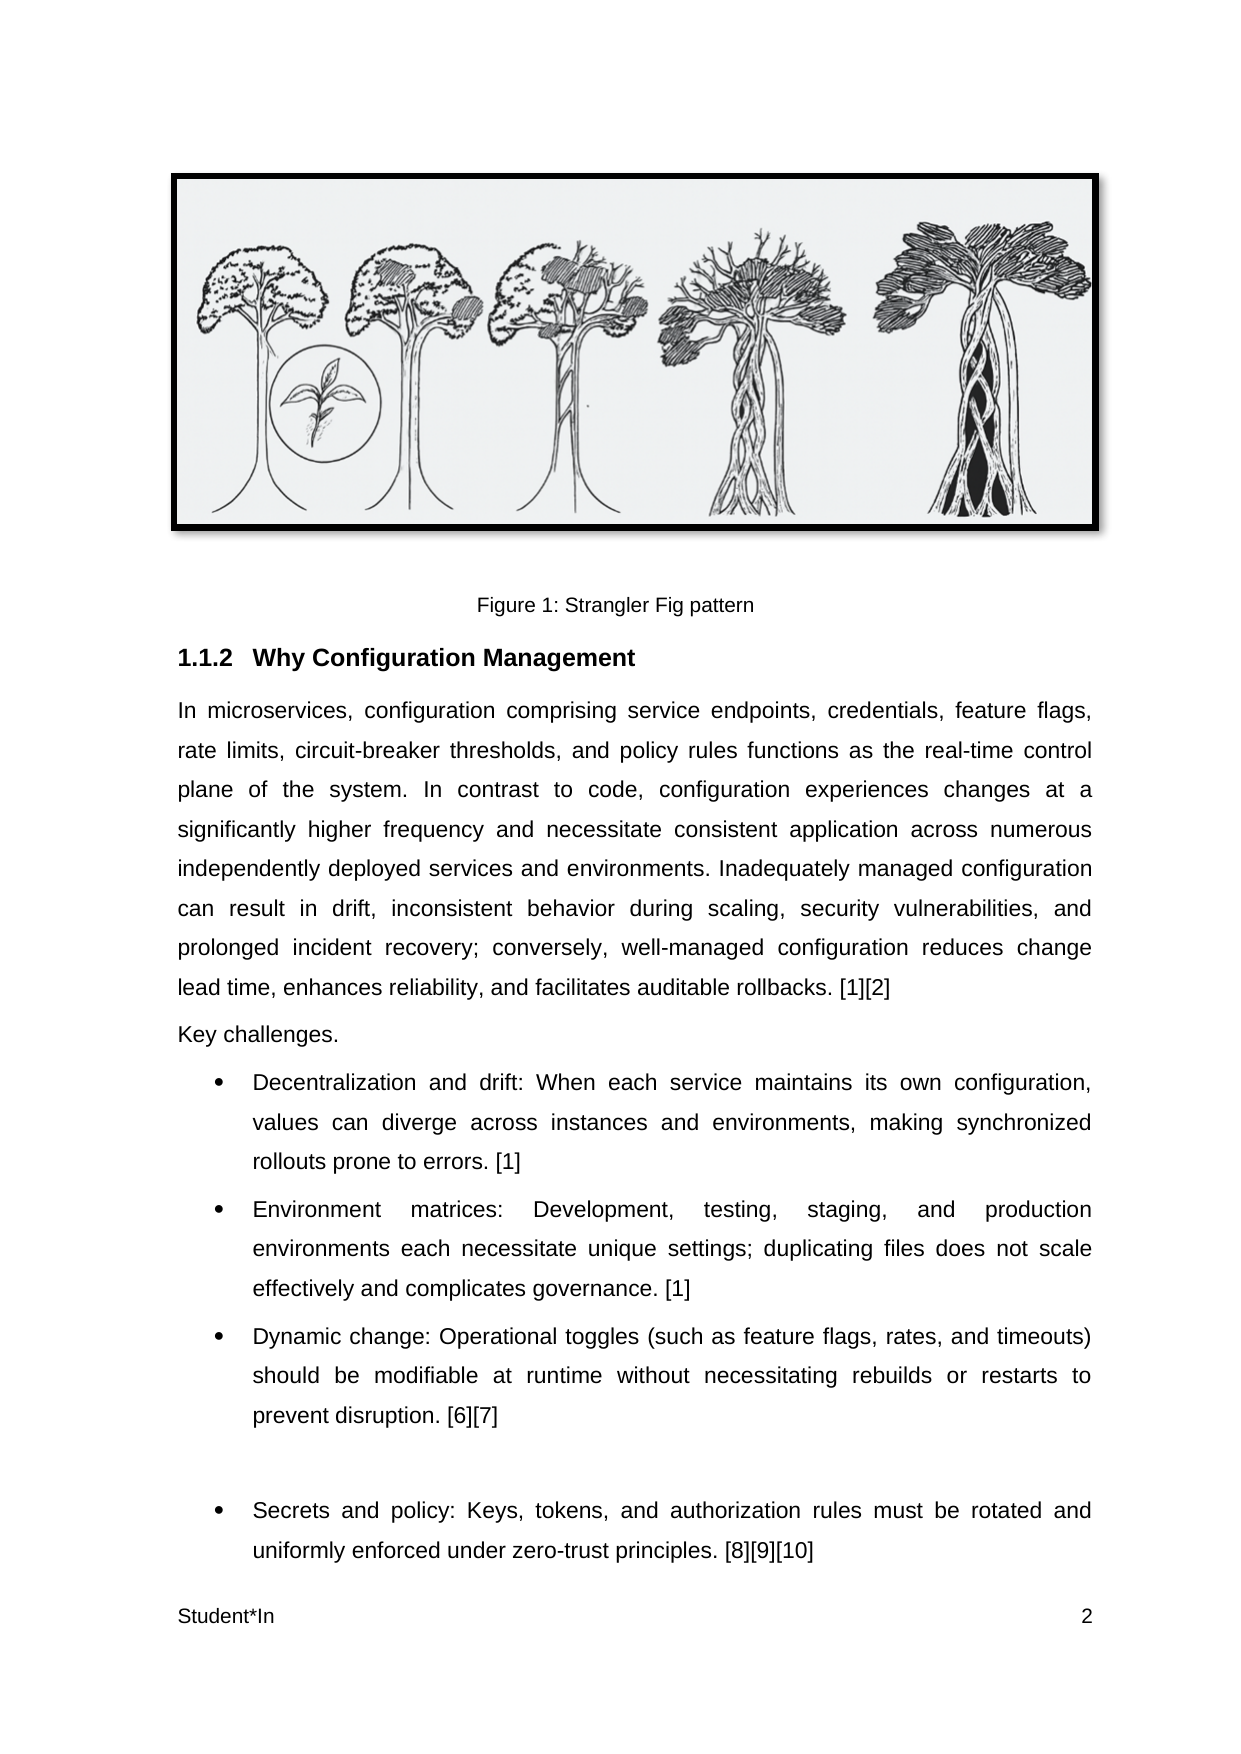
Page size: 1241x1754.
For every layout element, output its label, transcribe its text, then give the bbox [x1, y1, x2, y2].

list Environment matrices: Development, testing, staging, and production environments each necessitate unique settings; duplicating files does not scale effectively and complicates governance. [1] [215, 1196, 1092, 1301]
text Key challenges. [177, 1021, 1092, 1048]
subtitle Why Configuration Management [177, 643, 1092, 672]
list Dynamic change: Operational toggles (such as feature flags, rates, and timeouts) should be modifiable at runtime without necessitating rebuilds or restarts to prevent disruption. [6][7] [215, 1323, 1092, 1428]
text In microservices, configuration comprising service endpoints, credentials, feature flags, rate limits, circuit-breaker thresholds, and policy rules functions as the real-time control plane of the system. In contrast to code, configuration experiences changes at a significantly higher frequency and necessitate consistent application across numerous independently deployed services and environments. Inadequately managed configuration can result in drift, inconsistent behavior during scaling, security vulnerabilities, and prolonged incident recovery; conversely, well-managed configuration reduces change lead time, enhances reliability, and facilitates auditable rollbacks. [1][2] [177, 697, 1092, 1000]
picture [177, 179, 1092, 524]
list Secrets and policy: Keys, tokens, and authorization rules must be rotated and uniformly enforced under zero-trust principles. [8][9][10] [215, 1497, 1092, 1563]
list Decentralization and drift: When each service maintains its own configuration, values can diverge across instances and environments, making synchronized rollouts prone to errors. [1] [215, 1069, 1092, 1174]
